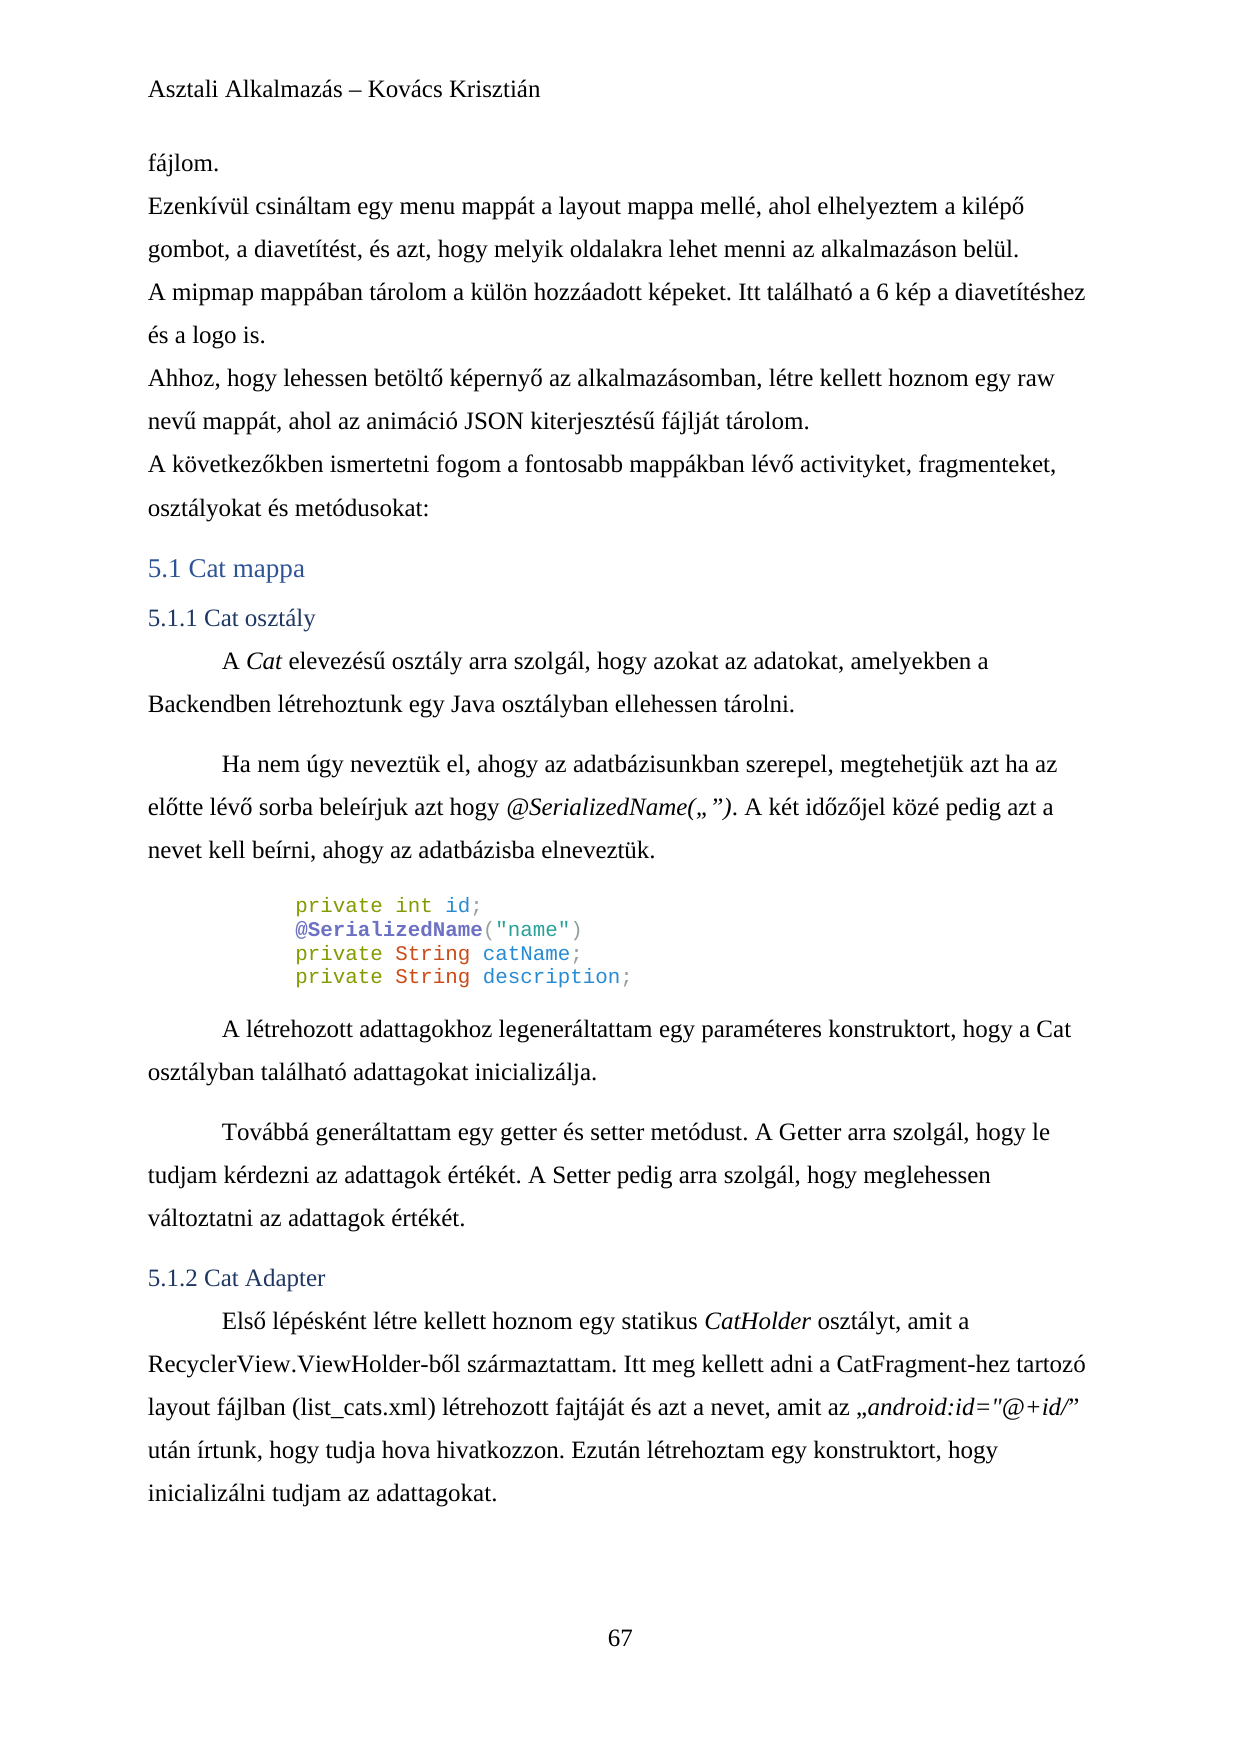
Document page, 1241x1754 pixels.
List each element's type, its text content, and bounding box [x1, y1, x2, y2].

subtitle 5.1.1 Cat osztály [148, 603, 1092, 632]
text A Cat elevezésű osztály arra szolgál, hogy azokat az adatokat, amelyekben a Backendben létrehoztunk egy Java osztályban ellehessen tárolni. [148, 646, 1092, 718]
subtitle 5.1 Cat mappa [148, 552, 1092, 584]
text Továbbá generáltattam egy getter és setter metódust. A Getter arra szolgál, hogy le tudjam kérdezni az adattagok értékét. A Setter pedig arra szolgál, hogy meglehessen változtatni az adattagok értékét. [148, 1117, 1092, 1232]
text A létrehozott adattagokhoz legeneráltattam egy paraméteres konstruktort, hogy a Cat osztályban található adattagokat inicializálja. [148, 1014, 1092, 1086]
text private int id; @SerializedName("name") private String catName; private String description; [295, 895, 1092, 990]
subtitle 5.1.2 Cat Adapter [148, 1263, 1092, 1291]
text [148, 148, 1092, 521]
text Első lépésként létre kellett hoznom egy statikus CatHolder osztályt, amit a RecyclerView.ViewHolder-ből származtattam. Itt meg kellett adni a CatFragment-hez tartozó layout fájlban (list_cats.xml) létrehozott fajtáját és azt a nevet, amit az „android:id="@+id/” után írtunk, hogy tudja hova hivatkozzon. Ezután létrehoztam egy konstruktort, hogy inicializálni tudjam az adattagokat. [148, 1306, 1092, 1507]
text Ha nem úgy neveztük el, ahogy az adatbázisunkban szerepel, megtehetjük azt ha az előtte lévő sorba beleírjuk azt hogy @SerializedName(„”). A két időzőjel közé pedig azt a nevet kell beírni, ahogy az adatbázisba elneveztük. [148, 749, 1092, 864]
